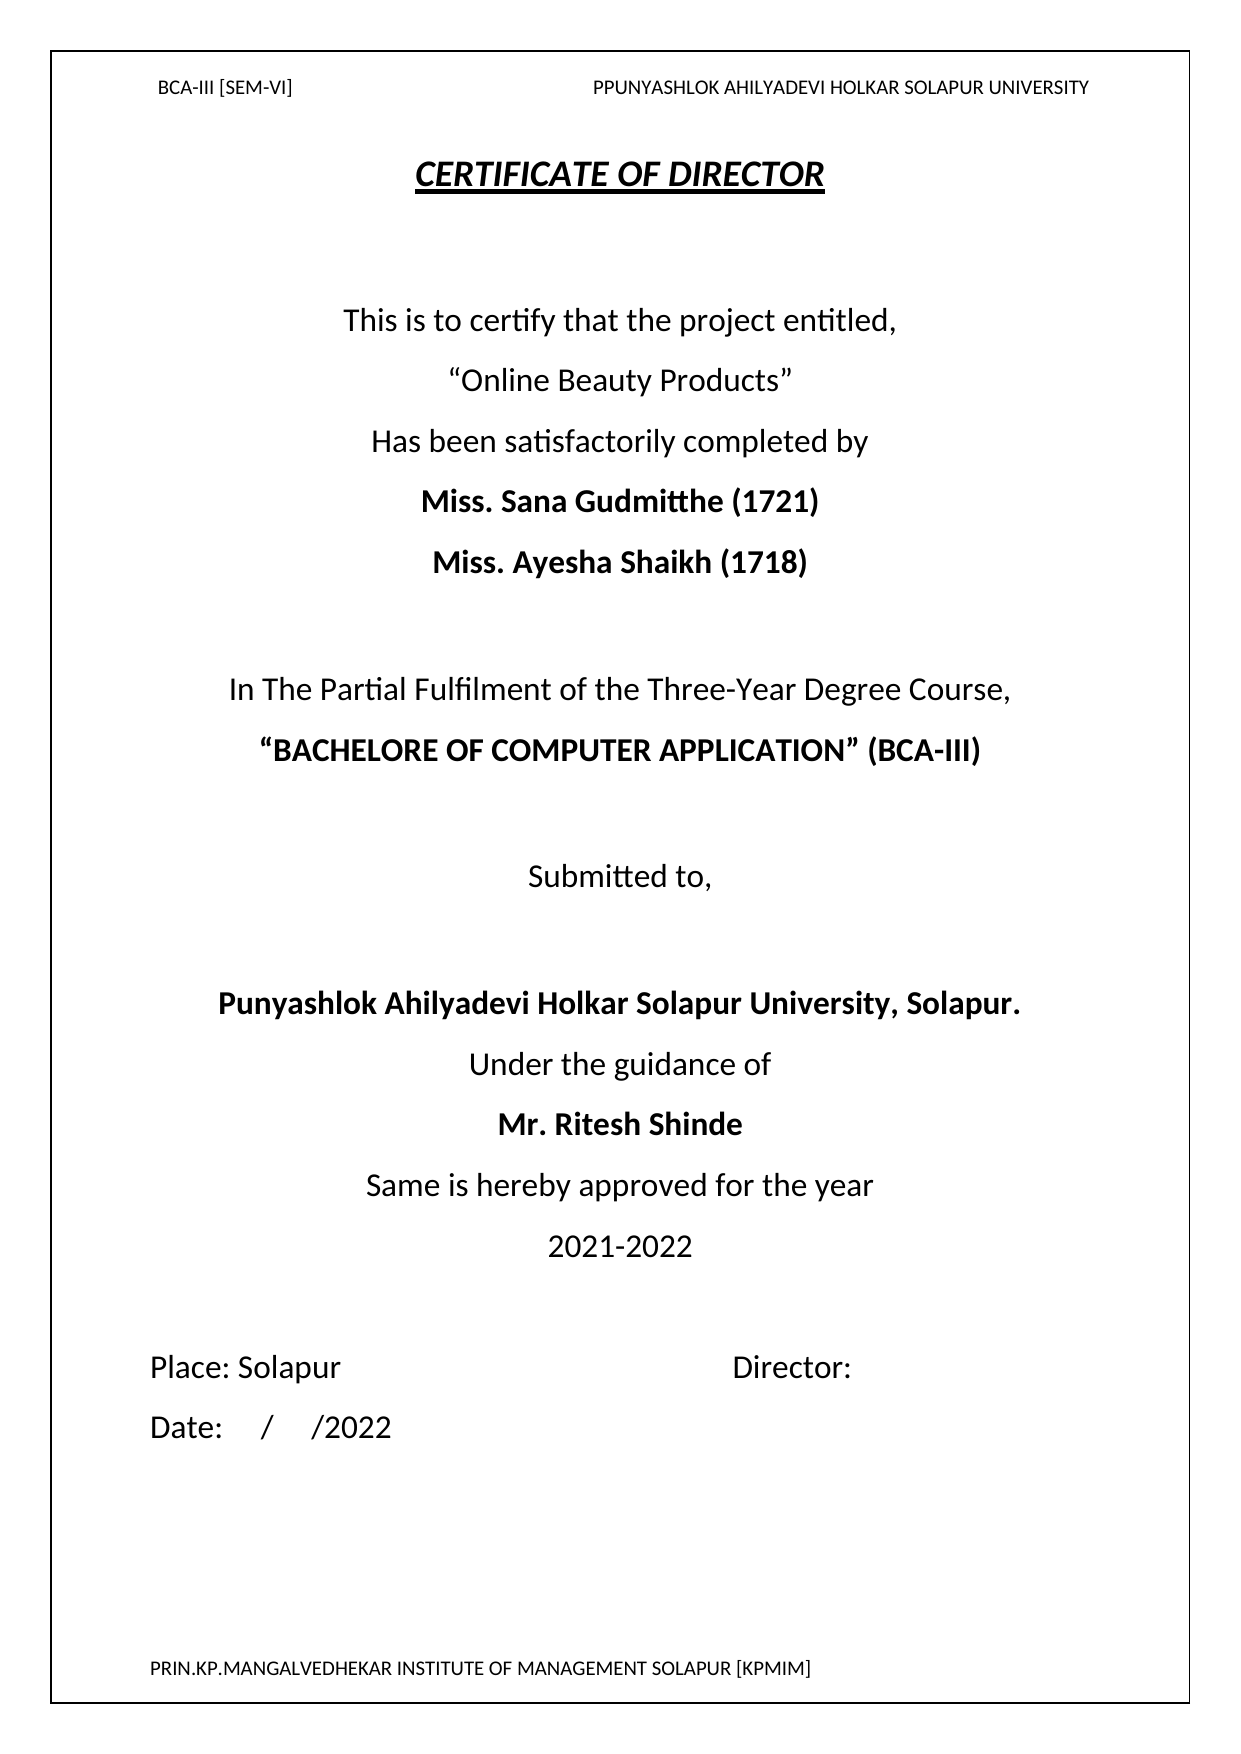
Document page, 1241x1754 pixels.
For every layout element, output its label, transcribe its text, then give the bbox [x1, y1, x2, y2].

text Miss. Sana Gudmitthe (1721) [150, 481, 1090, 521]
text Mr. Ritesh Shinde [150, 1103, 1090, 1144]
text Under the guidance of [150, 1043, 1090, 1083]
text CERTIFICATE OF DIRECTOR [150, 150, 1090, 196]
text Place: Solapur Director: [150, 1346, 1090, 1387]
text In The Partial Fulfilment of the Three-Year Degree Course, [150, 668, 1090, 709]
text Date: / /2022 [150, 1406, 1090, 1447]
text Miss. Ayesha Shaikh (1718) [150, 541, 1090, 582]
text Same is hereby approved for the year [150, 1164, 1090, 1205]
text This is to certify that the project entitled, [150, 299, 1090, 339]
text Punyashlok Ahilyadevi Holkar Solapur University, Solapur. [150, 982, 1090, 1023]
text Submitted to, [150, 855, 1090, 896]
text 2021-2022 [150, 1224, 1090, 1265]
text “Online Beauty Products” [150, 359, 1090, 400]
text Has been satisfactorily completed by [150, 420, 1090, 461]
text “BACHELORE OF COMPUTER APPLICATION” (BCA-III) [150, 728, 1090, 769]
